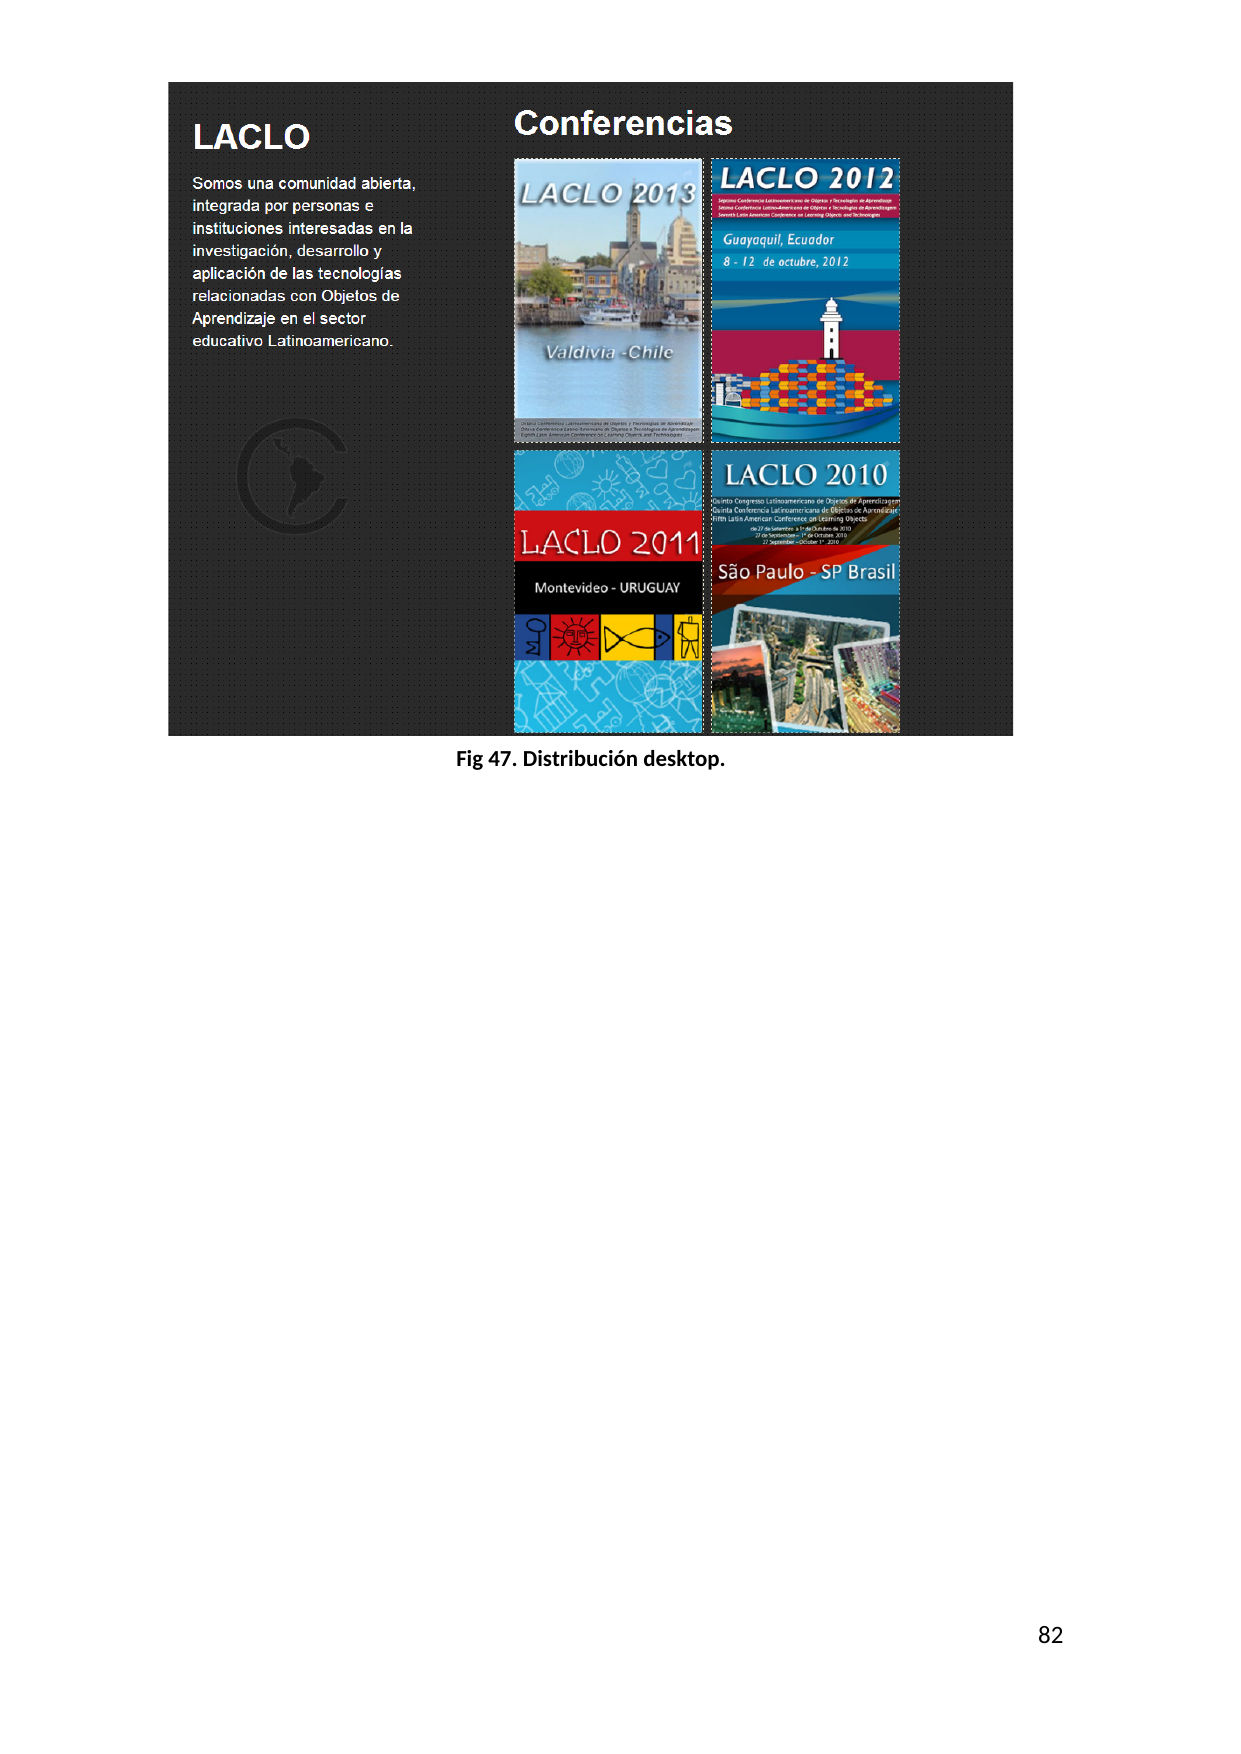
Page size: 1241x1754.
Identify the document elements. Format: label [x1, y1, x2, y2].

picture [168, 82, 1014, 736]
